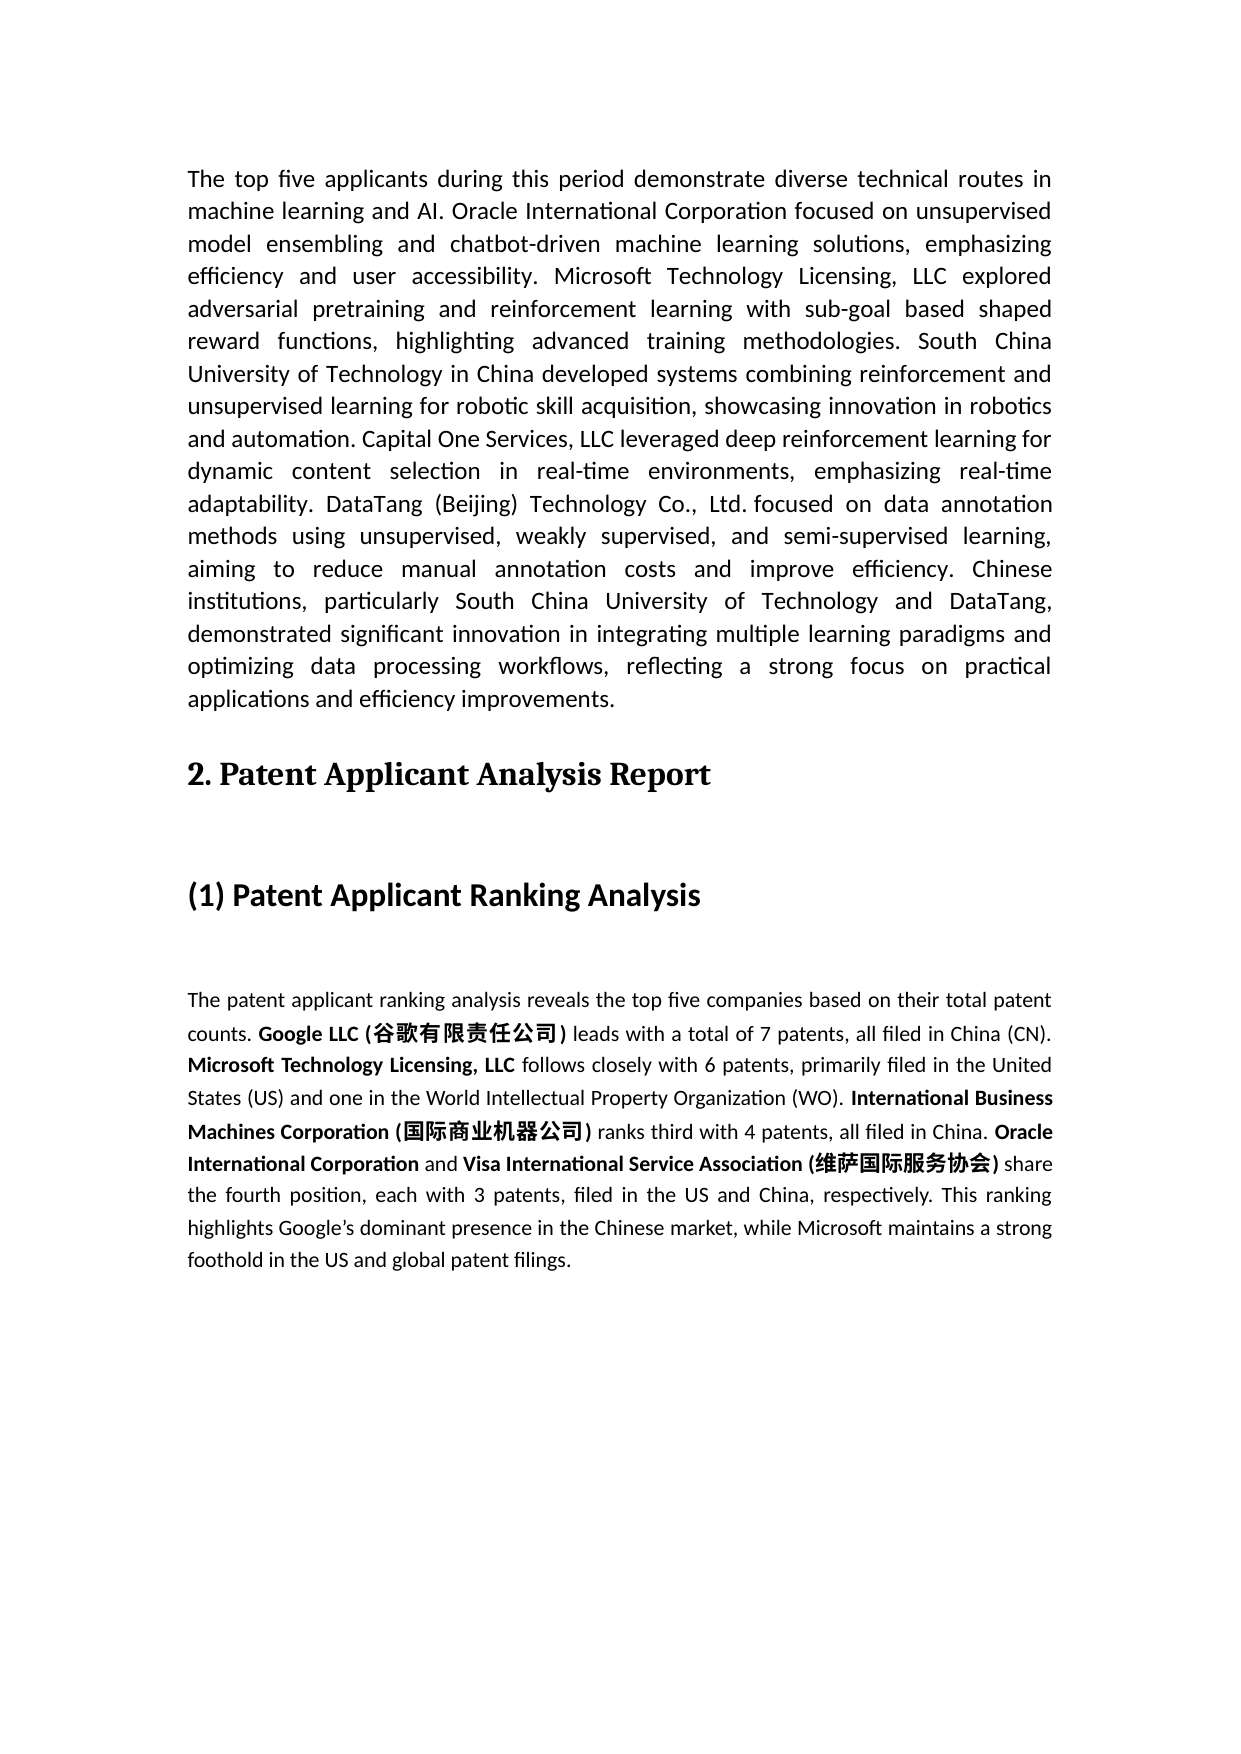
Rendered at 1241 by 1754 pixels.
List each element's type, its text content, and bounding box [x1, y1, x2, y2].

subtitle 2. Patent Applicant Analysis Report [187, 742, 1053, 807]
text The top five applicants during this period demonstrate diverse technical routes in machine learning and AI. Oracle International Corporation focused on unsupervised model ensembling and chatbot-driven machine learning solutions, emphasizing efficiency and user accessibility. Microsoft Technology Licensing, LLC explored adversarial pretraining and reinforcement learning with sub-goal based shaped reward functions, highlighting advanced training methodologies. South China University of Technology in China developed systems combining reinforcement and unsupervised learning for robotic skill acquisition, showcasing innovation in robotics and automation. Capital One Services, LLC leveraged deep reinforcement learning for dynamic content selection in real-time environments, emphasizing real-time adaptability. DataTang (Beijing) Technology Co., Ltd. focused on data annotation methods using unsupervised, weakly supervised, and semi-supervised learning, aiming to reduce manual annotation costs and improve efficiency. Chinese institutions, particularly South China University of Technology and DataTang, demonstrated significant innovation in integrating multiple learning paradigms and optimizing data processing workflows, reflecting a strong focus on practical applications and efficiency improvements. [187, 162, 1053, 714]
subtitle (1) Patent Applicant Ranking Analysis [187, 862, 1053, 927]
